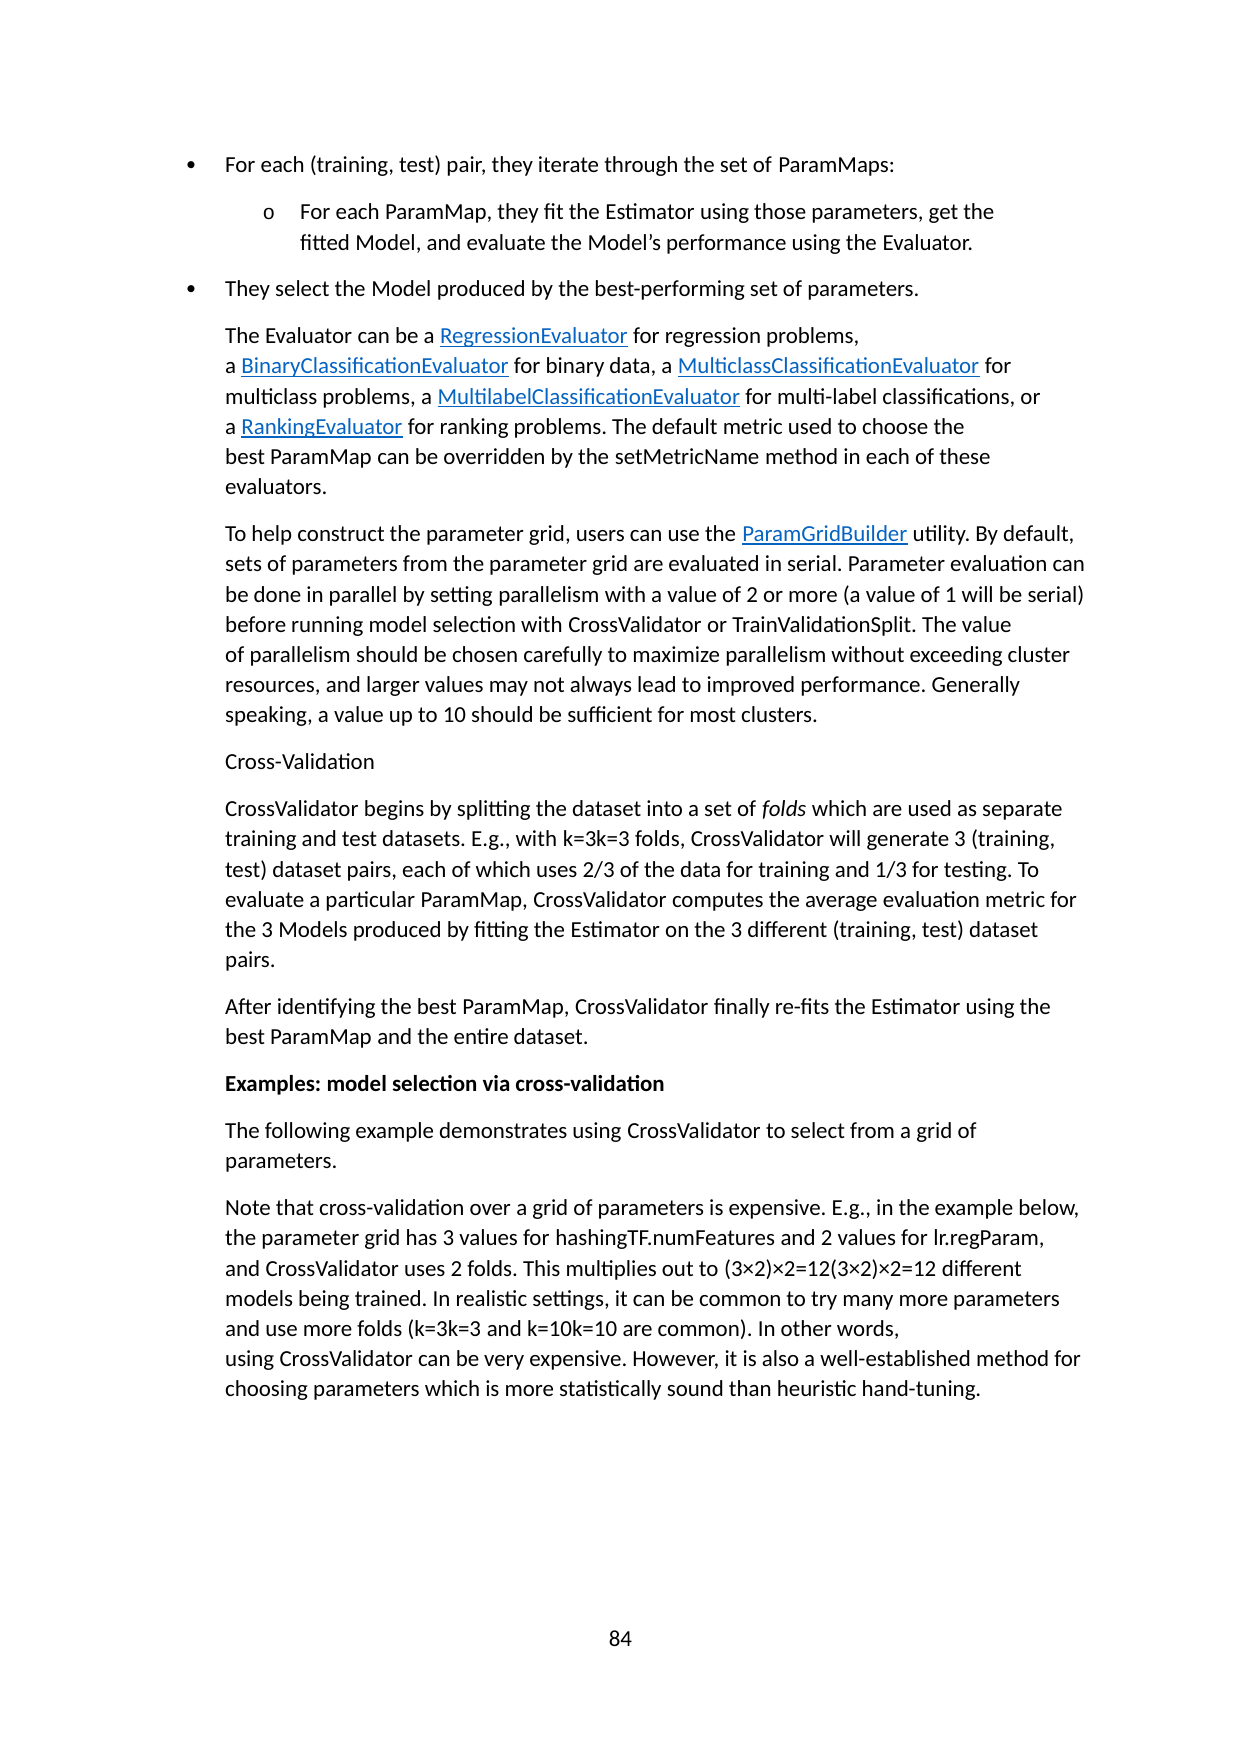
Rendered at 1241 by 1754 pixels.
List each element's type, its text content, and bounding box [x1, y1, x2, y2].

text To help construct the parameter grid, users can use the ParamGridBuilder utility. By default, sets of parameters from the parameter grid are evaluated in serial. Parameter evaluation can be done in parallel by setting parallelism with a value of 2 or more (a value of 1 will be serial) before running model selection with CrossValidator or TrainValidationSplit. The value of parallelism should be chosen carefully to maximize parallelism without exceeding cluster resources, and larger values may not always lead to improved performance. Generally speaking, a value up to 10 should be sufficient for most clusters. [225, 519, 1090, 728]
text The Evaluator can be a RegressionEvaluator for regression problems, a BinaryClassificationEvaluator for binary data, a MulticlassClassificationEvaluator for multiclass problems, a MultilabelClassificationEvaluator for multi-label classifications, or a RankingEvaluator for ranking problems. The default metric used to choose the best ParamMap can be overridden by the setMetricName method in each of these evaluators. [225, 321, 1090, 500]
list For each ParamMap, they fit the Estimator using those parameters, get the fitted Model, and evaluate the Model’s performance using the Evaluator. [262, 197, 1090, 256]
list They select the Model produced by the best-performing set of parameters. [187, 274, 1090, 302]
text The following example demonstrates using CrossValidator to select from a grid of parameters. [225, 1116, 1090, 1174]
text After identifying the best ParamMap, CrossValidator finally re-fits the Estimator using the best ParamMap and the entire dataset. [225, 992, 1090, 1050]
text Cross-Validation [225, 747, 1090, 775]
list For each (training, test) pair, they iterate through the set of ParamMaps: [187, 150, 1090, 178]
text CrossValidator begins by splitting the dataset into a set of folds which are used as separate training and test datasets. E.g., with k=3k=3 folds, CrossValidator will generate 3 (training, test) dataset pairs, each of which uses 2/3 of the data for training and 1/3 for testing. To evaluate a particular ParamMap, CrossValidator computes the average evaluation metric for the 3 Models produced by fitting the Estimator on the 3 different (training, test) dataset pairs. [225, 794, 1090, 973]
text Examples: model selection via cross-validation [225, 1069, 1090, 1097]
text Note that cross-validation over a grid of parameters is expensive. E.g., in the example below, the parameter grid has 3 values for hashingTF.numFeatures and 2 values for lr.regParam, and CrossValidator uses 2 folds. This multiplies out to (3×2)×2=12(3×2)×2=12 different models being trained. In realistic settings, it can be common to try many more parameters and use more folds (k=3k=3 and k=10k=10 are common). In other words, using CrossValidator can be very expensive. However, it is also a well-established method for choosing parameters which is more statistically sound than heuristic hand-tuning. [225, 1193, 1090, 1402]
